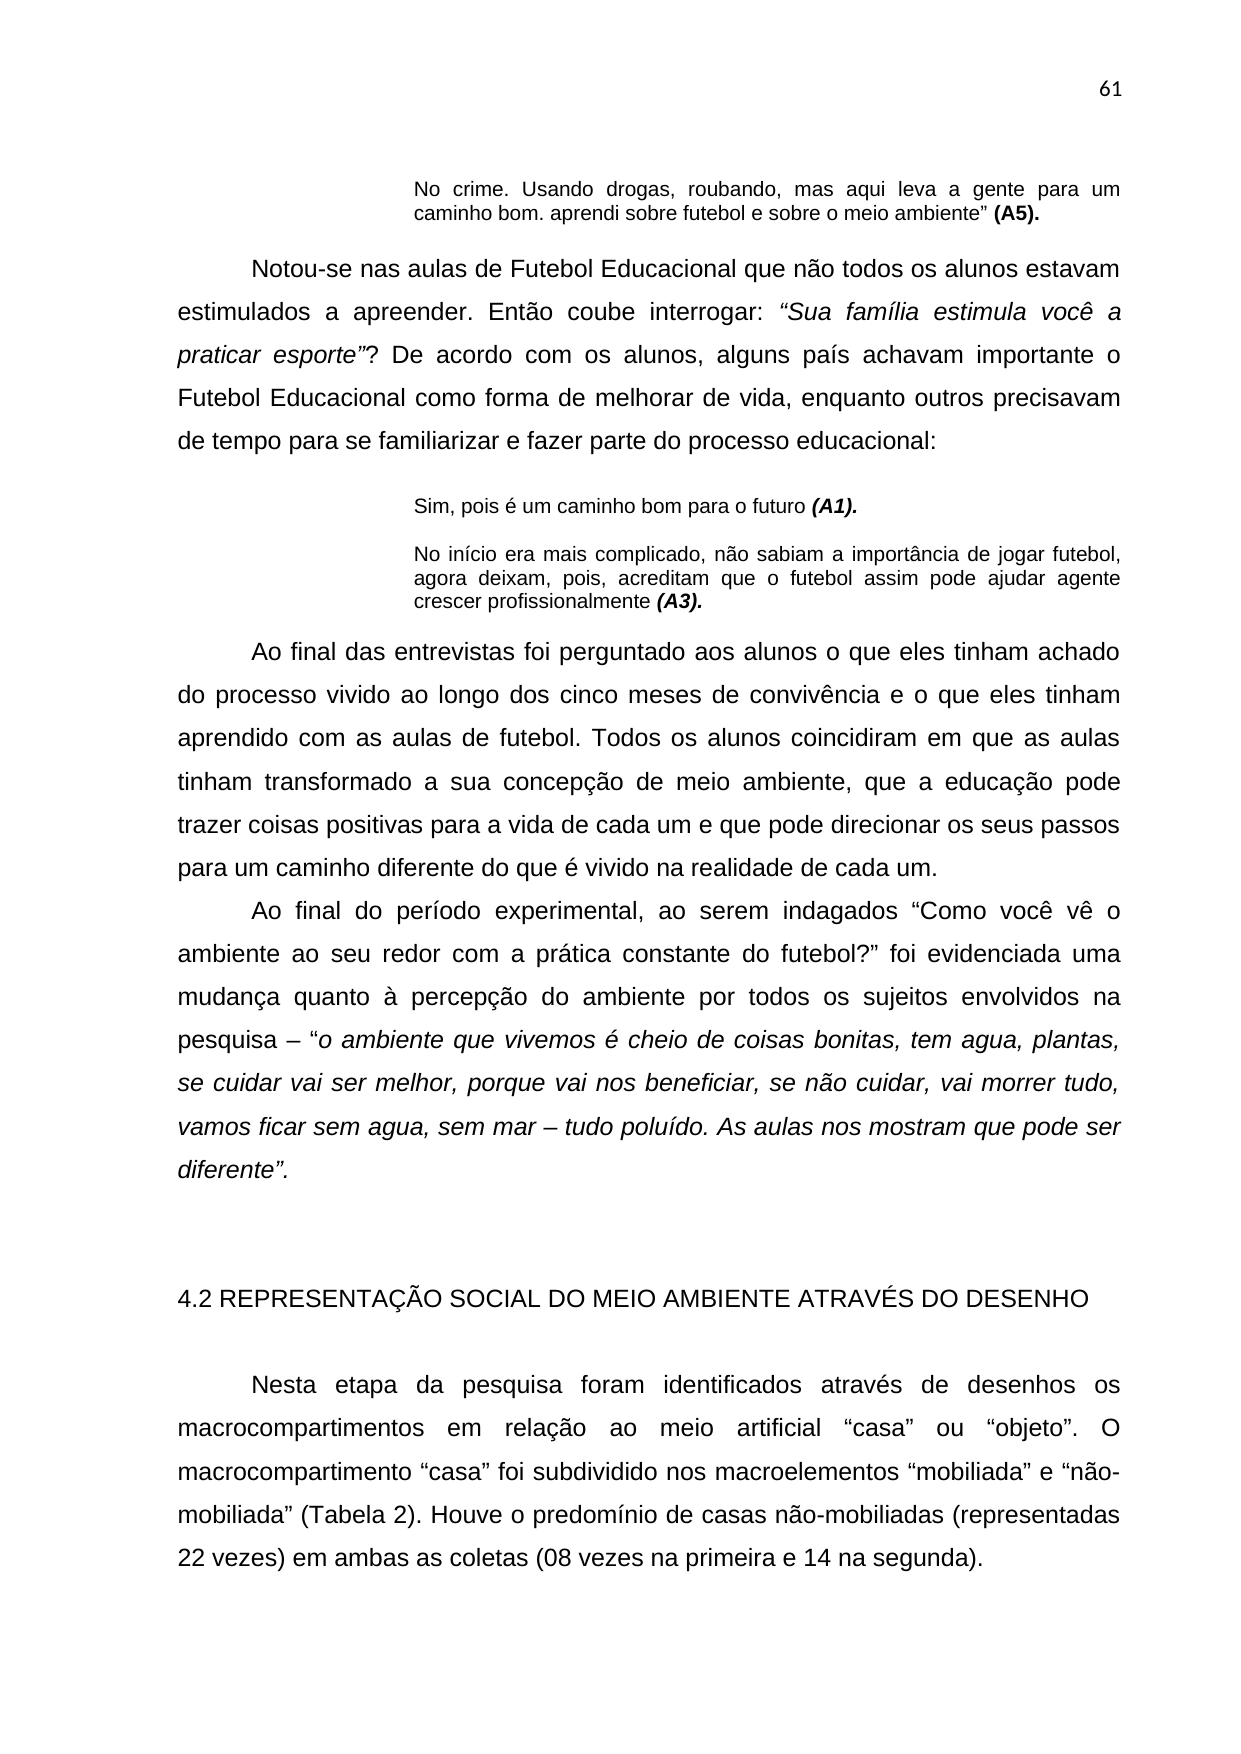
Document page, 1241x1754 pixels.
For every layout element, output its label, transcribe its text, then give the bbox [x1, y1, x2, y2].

text Nesta etapa da pesquisa foram identificados através de desenhos os macrocompartimentos em relação ao meio artificial “casa” ou “objeto”. O macrocompartimento “casa” foi subdividido nos macroelementos “mobiliada” e “não-mobiliada” (Tabela 2). Houve o predomínio de casas não-mobiliadas (representadas 22 vezes) em ambas as coletas (08 vezes na primeira e 14 na segunda). [177, 1370, 1122, 1572]
text Ao final do período experimental, ao serem indagados “Como você vê o ambiente ao seu redor com a prática constante do futebol?” foi evidenciada uma mudança quanto à percepção do ambiente por todos os sujeitos envolvidos na pesquisa – “o ambiente que vivemos é cheio de coisas bonitas, tem agua, plantas, se cuidar vai ser melhor, porque vai nos beneficiar, se não cuidar, vai morrer tudo, vamos ficar sem agua, sem mar – tudo poluído. As aulas nos mostram que pode ser diferente”. [177, 896, 1122, 1183]
text No crime. Usando drogas, roubando, mas aqui leva a gente para um caminho bom. aprendi sobre futebol e sobre o meio ambiente” (A5). [413, 177, 1122, 225]
text Sim, pois é um caminho bom para o futuro (A1). [413, 493, 1122, 517]
text Notou-se nas aulas de Futebol Educacional que não todos os alunos estavam estimulados a apreender. Então coube interrogar: “Sua família estimula você a praticar esporte”? De acordo com os alunos, alguns país achavam importante o Futebol Educacional como forma de melhorar de vida, enquanto outros precisavam de tempo para se familiarizar e fazer parte do processo educacional: [177, 254, 1122, 455]
text No início era mais complicado, não sabiam a importância de jogar futebol, agora deixam, pois, acreditam que o futebol assim pode ajudar agente crescer profissionalmente (A3). [413, 541, 1122, 613]
text 4.2 REPRESENTAÇÃO SOCIAL DO MEIO AMBIENTE ATRAVÉS DO DESENHO [177, 1284, 1122, 1313]
text Ao final das entrevistas foi perguntado aos alunos o que eles tinham achado do processo vivido ao longo dos cinco meses de convivência e o que eles tinham aprendido com as aulas de futebol. Todos os alunos coincidiram em que as aulas tinham transformado a sua concepção de meio ambiente, que a educação pode trazer coisas positivas para a vida de cada um e que pode direcionar os seus passos para um caminho diferente do que é vivido na realidade de cada um. [177, 637, 1122, 882]
